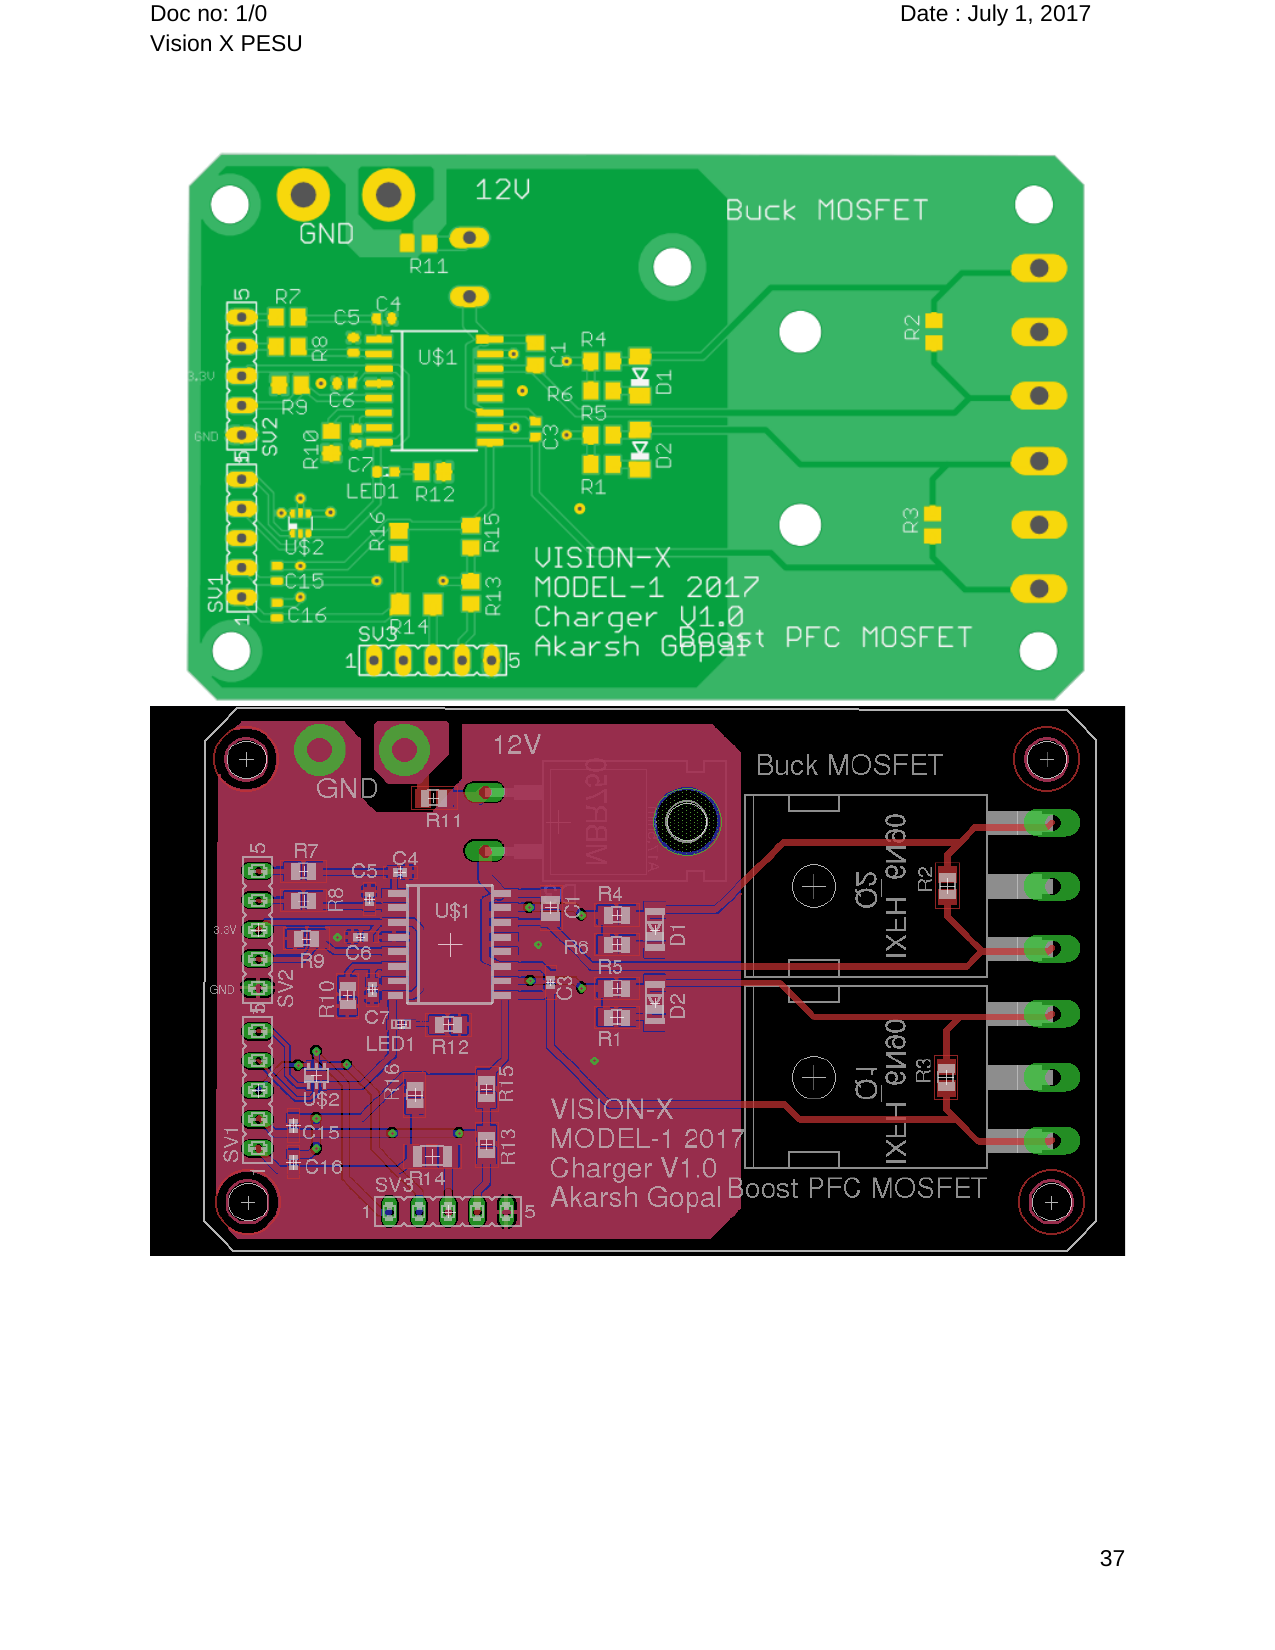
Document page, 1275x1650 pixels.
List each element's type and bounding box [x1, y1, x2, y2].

picture [150, 706, 1125, 1256]
picture [150, 150, 1125, 702]
